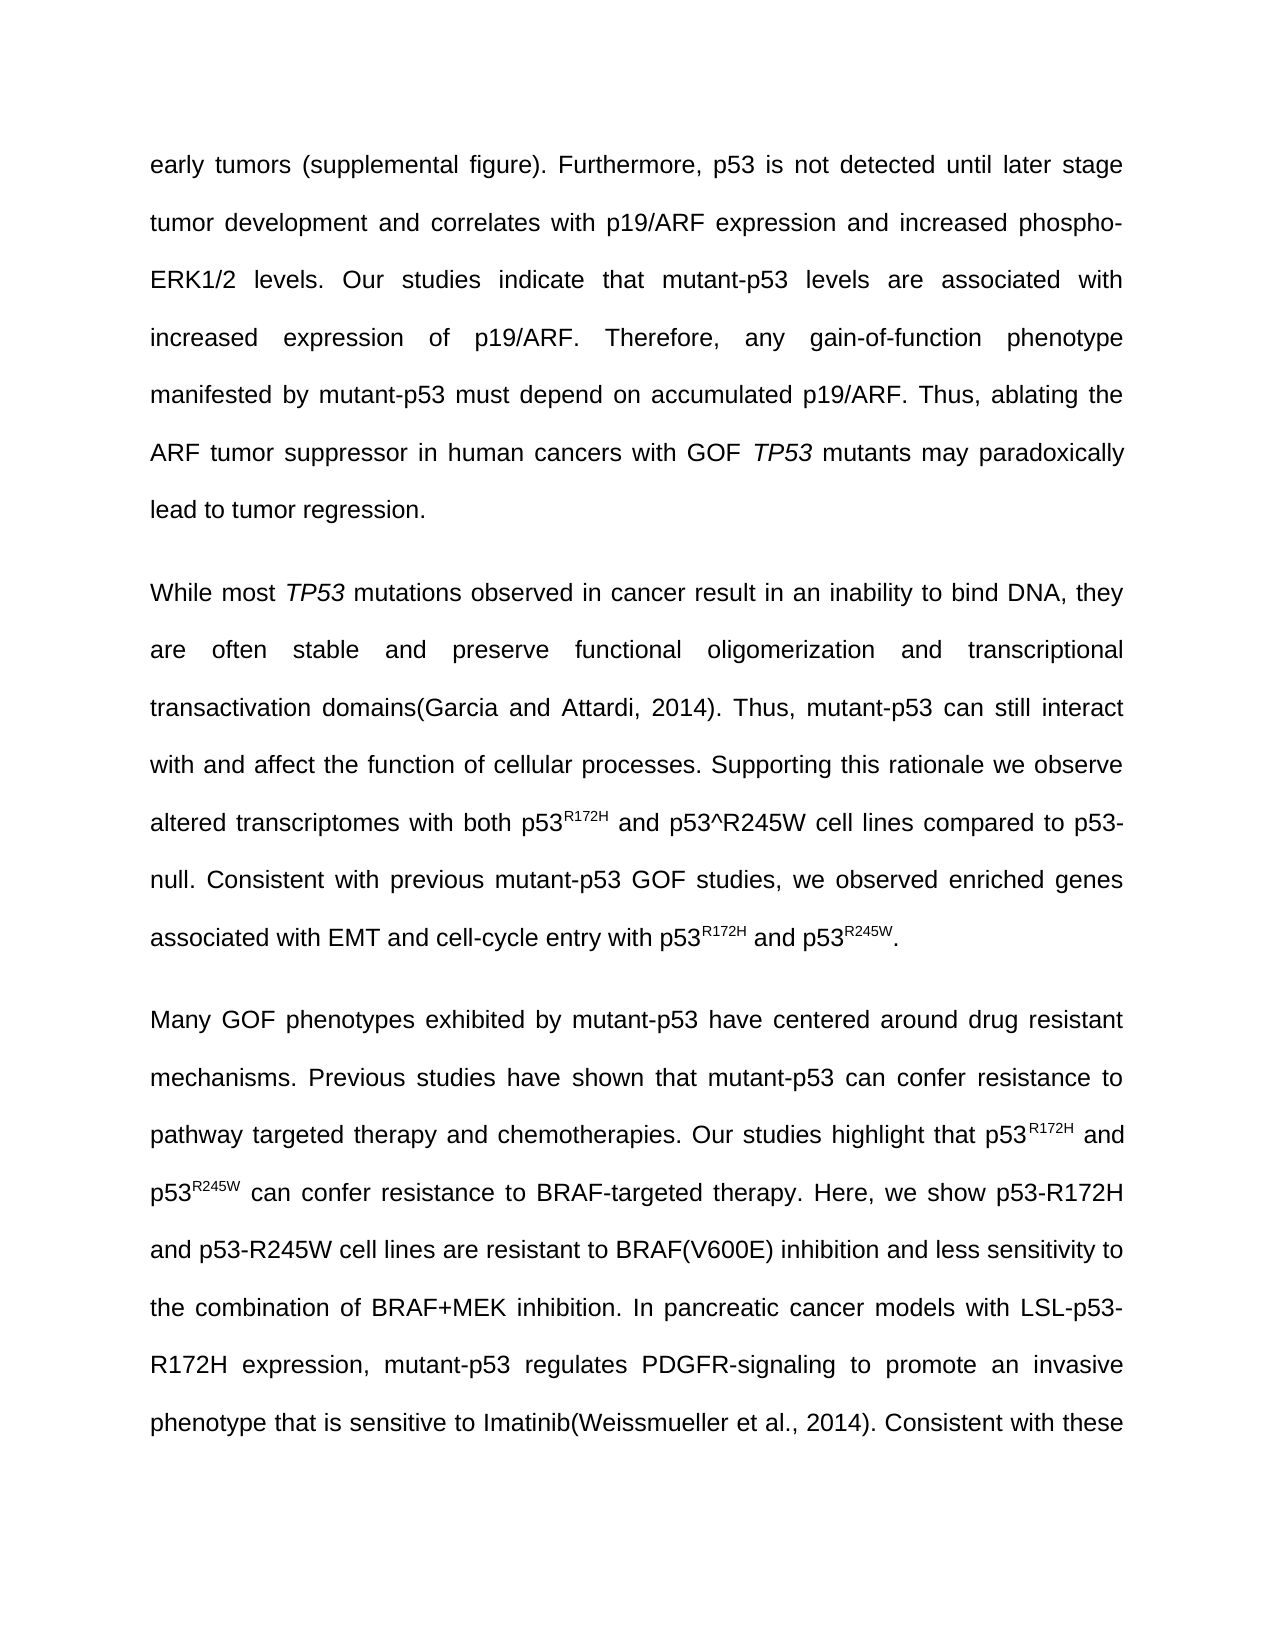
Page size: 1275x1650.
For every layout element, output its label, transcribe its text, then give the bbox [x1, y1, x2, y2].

text While most TP53 mutations observed in cancer result in an inability to bind DNA, they are often stable and preserve functional oligomerization and transcriptional transactivation domains(Garcia and Attardi, 2014). Thus, mutant-p53 can still interact with and affect the function of cellular processes. Supporting this rationale we observe altered transcriptomes with both p53R172H and p53^R245W cell lines compared to p53-null. Consistent with previous mutant-p53 GOF studies, we observed enriched genes associated with EMT and cell-cycle entry with p53R172H and p53R245W. [150, 577, 1125, 951]
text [150, 150, 1125, 524]
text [150, 1005, 1125, 1436]
